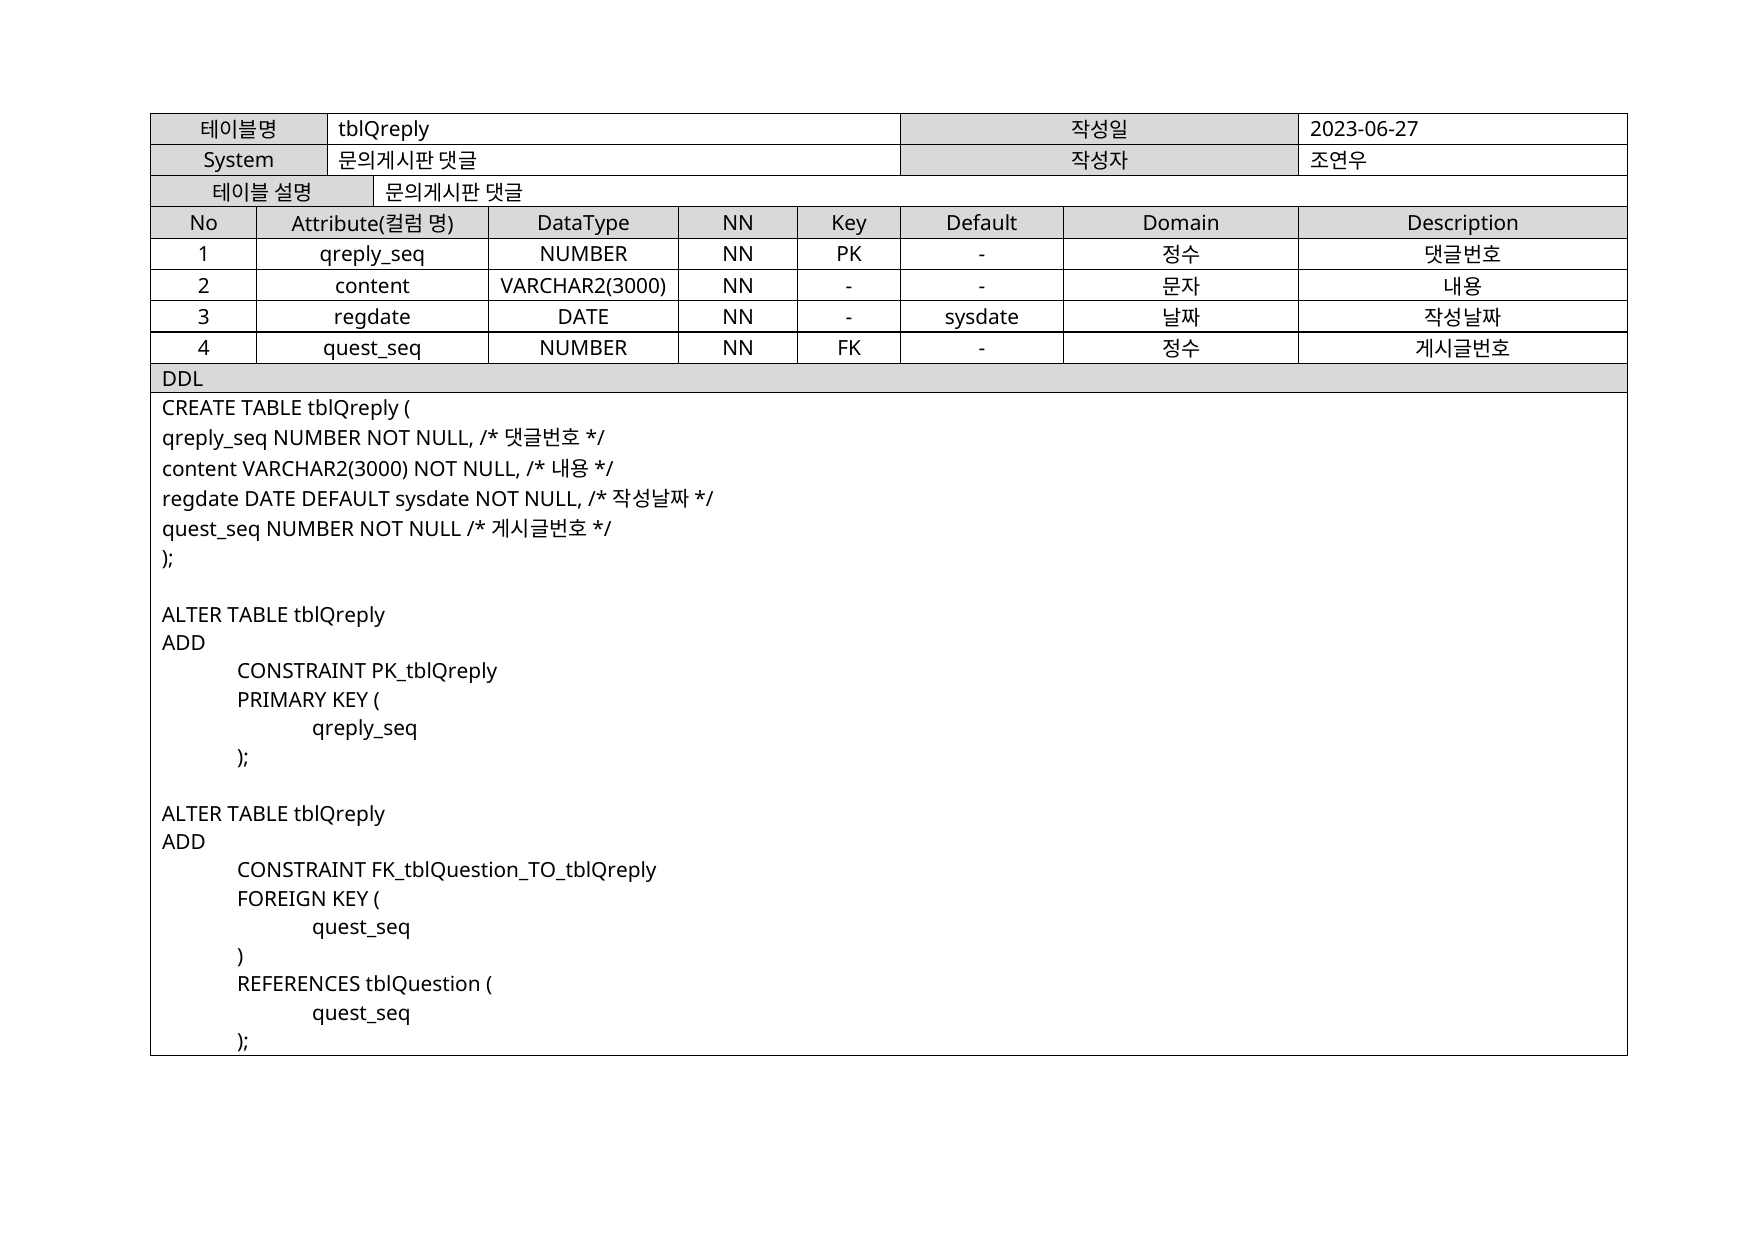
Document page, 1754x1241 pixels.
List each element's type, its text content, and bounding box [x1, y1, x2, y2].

table_cell NN [679, 207, 797, 238]
table_cell 작성날짜 [1299, 301, 1627, 331]
table_cell sysdate [901, 301, 1063, 331]
table_cell FK [798, 333, 900, 363]
table_cell 1 [151, 239, 256, 269]
table_cell VARCHAR2(3000) [489, 270, 678, 300]
table_cell NUMBER [489, 333, 678, 363]
table_cell NN [679, 239, 797, 269]
table_cell 정수 [1064, 333, 1298, 363]
table_cell Domain [1064, 207, 1298, 238]
table_cell 내용 [1299, 270, 1627, 300]
table_cell 문의게시판 댓글 [328, 145, 900, 175]
table_cell DATE [489, 301, 678, 331]
table_header 테이블명 [151, 114, 327, 144]
table_cell 3 [151, 301, 256, 331]
table_header tblQreply [328, 114, 900, 144]
table_cell - [901, 333, 1063, 363]
table_cell CREATE TABLE tblQreply ( qreply_seq NUMBER NOT NULL, /* 댓글번호 */ content VARCHAR2(3000) NOT NULL, /* 내용 */ regdate DATE DEFAULT sysdate NOT NULL, /* 작성날짜 */ quest_seq NUMBER NOT NULL /* 게시글번호 */ ); ALTER TABLE tblQreply ADD CONSTRAINT PK_tblQreply PRIMARY KEY ( qreply_seq ); ALTER TABLE tblQreply ADD CONSTRAINT FK_tblQuestion_TO_tblQreply FOREIGN KEY ( quest_seq ) REFERENCES tblQuestion ( quest_seq ); [151, 393, 1627, 1055]
table_cell 댓글번호 [1299, 239, 1627, 269]
table_cell qreply_seq [257, 239, 488, 269]
table_cell regdate [257, 301, 488, 331]
table_cell Attribute(컬럼 명) [257, 207, 488, 238]
table_cell 문자 [1064, 270, 1298, 300]
table_cell 4 [151, 333, 256, 363]
table_cell NN [679, 301, 797, 331]
table_cell System [151, 145, 327, 175]
table_cell 테이블 설명 [151, 176, 373, 206]
table_cell NUMBER [489, 239, 678, 269]
table_cell 날짜 [1064, 301, 1298, 331]
table_cell 작성자 [901, 145, 1298, 175]
table_cell 2 [151, 270, 256, 300]
table_cell - [901, 270, 1063, 300]
table_cell NN [679, 333, 797, 363]
table_cell 게시글번호 [1299, 333, 1627, 363]
table_cell quest_seq [257, 333, 488, 363]
table_cell NN [679, 270, 797, 300]
table_cell - [901, 239, 1063, 269]
table_cell DDL [151, 364, 1627, 392]
table_cell Key [798, 207, 900, 238]
table_cell - [798, 270, 900, 300]
table_cell content [257, 270, 488, 300]
table_cell No [151, 207, 256, 238]
table_cell Default [901, 207, 1063, 238]
table_header 2023-06-27 [1299, 114, 1627, 144]
table_cell 문의게시판 댓글 [374, 176, 1627, 206]
table_cell Description [1299, 207, 1627, 238]
table_cell 조연우 [1299, 145, 1627, 175]
table_cell - [798, 301, 900, 331]
table_cell 정수 [1064, 239, 1298, 269]
table_cell DataType [489, 207, 678, 238]
table_header 작성일 [901, 114, 1298, 144]
table_cell PK [798, 239, 900, 269]
